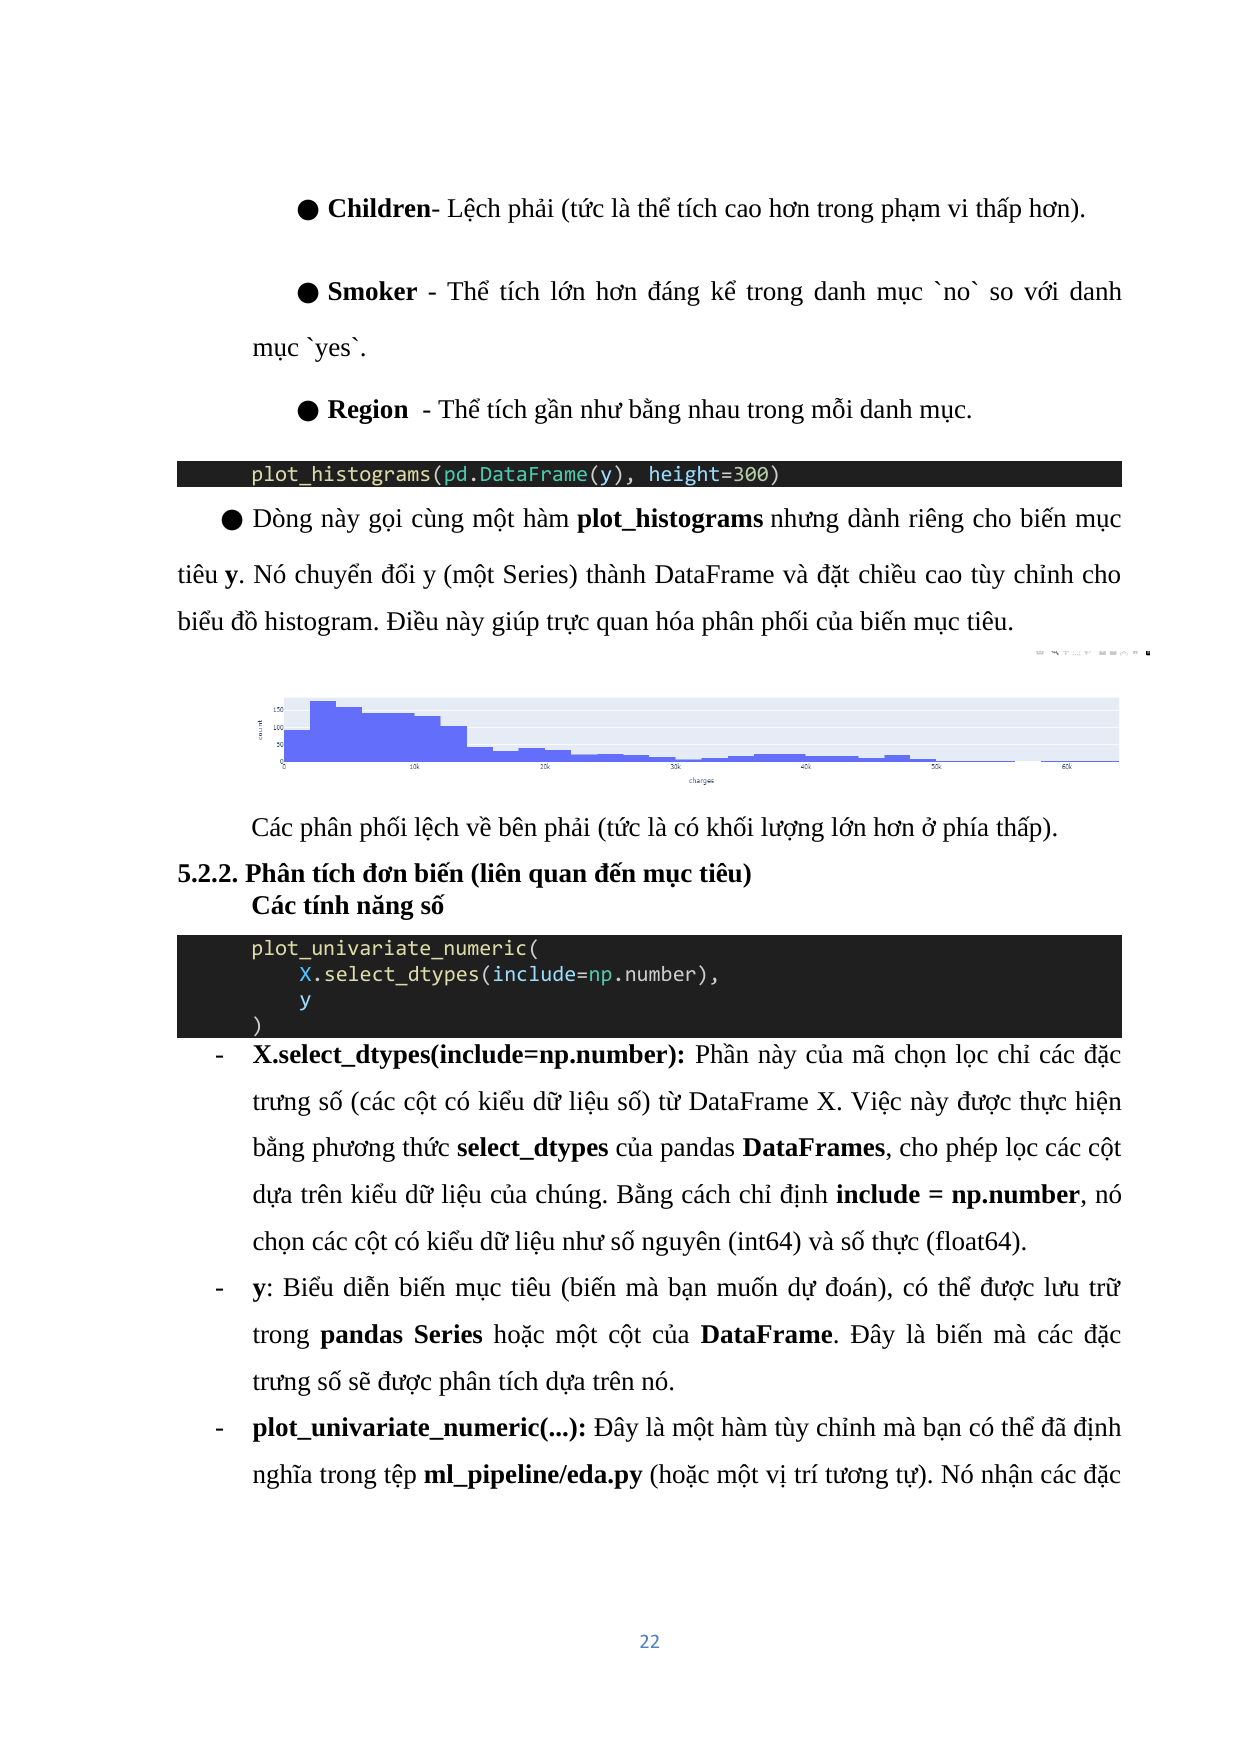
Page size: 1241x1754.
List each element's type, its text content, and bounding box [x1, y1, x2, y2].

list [215, 1411, 1122, 1489]
picture [251, 651, 1150, 799]
text X.select_dtypes(include=np.number), [177, 961, 1122, 987]
list Smoker - Thể tích lớn hơn đáng kể trong danh mục `no` so với danh mục `yes`. [252, 260, 1122, 363]
list X.select_dtypes(include=np.number): Phần này của mã chọn lọc chỉ các đặc trưng số (các cột có kiểu dữ liệu số) từ DataFrame X. Việc này được thực hiện bằng phương thức select_dtypes của pandas DataFrames, cho phép lọc các cột dựa trên kiểu dữ liệu của chúng. Bằng cách chỉ định include = np.number, nó chọn các cột có kiểu dữ liệu như số nguyên (int64) và số thực (float64). [215, 1038, 1122, 1256]
list Children- Lệch phải (tức là thể tích cao hơn trong phạm vi thấp hơn). [252, 177, 1122, 233]
text y [177, 987, 1122, 1012]
text ) [177, 1012, 1122, 1038]
list y: Biểu diễn biến mục tiêu (biến mà bạn muốn dự đoán), có thể được lưu trữ trong pandas Series hoặc một cột của DataFrame. Đây là biến mà các đặc trưng số sẽ được phân tích dựa trên nó. [215, 1271, 1122, 1396]
text plot_histograms(pd.DataFrame(y), height=300) [177, 461, 1122, 487]
text Các phân phối lệch về bên phải (tức là có khối lượng lớn hơn ở phía thấp). [177, 811, 1122, 842]
text Các tính năng số [177, 889, 1122, 920]
subtitle 5.2.2. Phân tích đơn biến (liên quan đến mục tiêu) [177, 858, 1122, 889]
list Dòng này gọi cùng một hàm plot_histograms nhưng dành riêng cho biến mục tiêu y. Nó chuyển đổi y (một Series) thành DataFrame và đặt chiều cao tùy chỉnh cho biểu đồ histogram. Điều này giúp trực quan hóa phân phối của biến mục tiêu. [177, 487, 1122, 636]
list Region - Thể tích gần như bằng nhau trong mỗi danh mục. [252, 378, 1122, 434]
text plot_univariate_numeric( [177, 935, 1122, 961]
